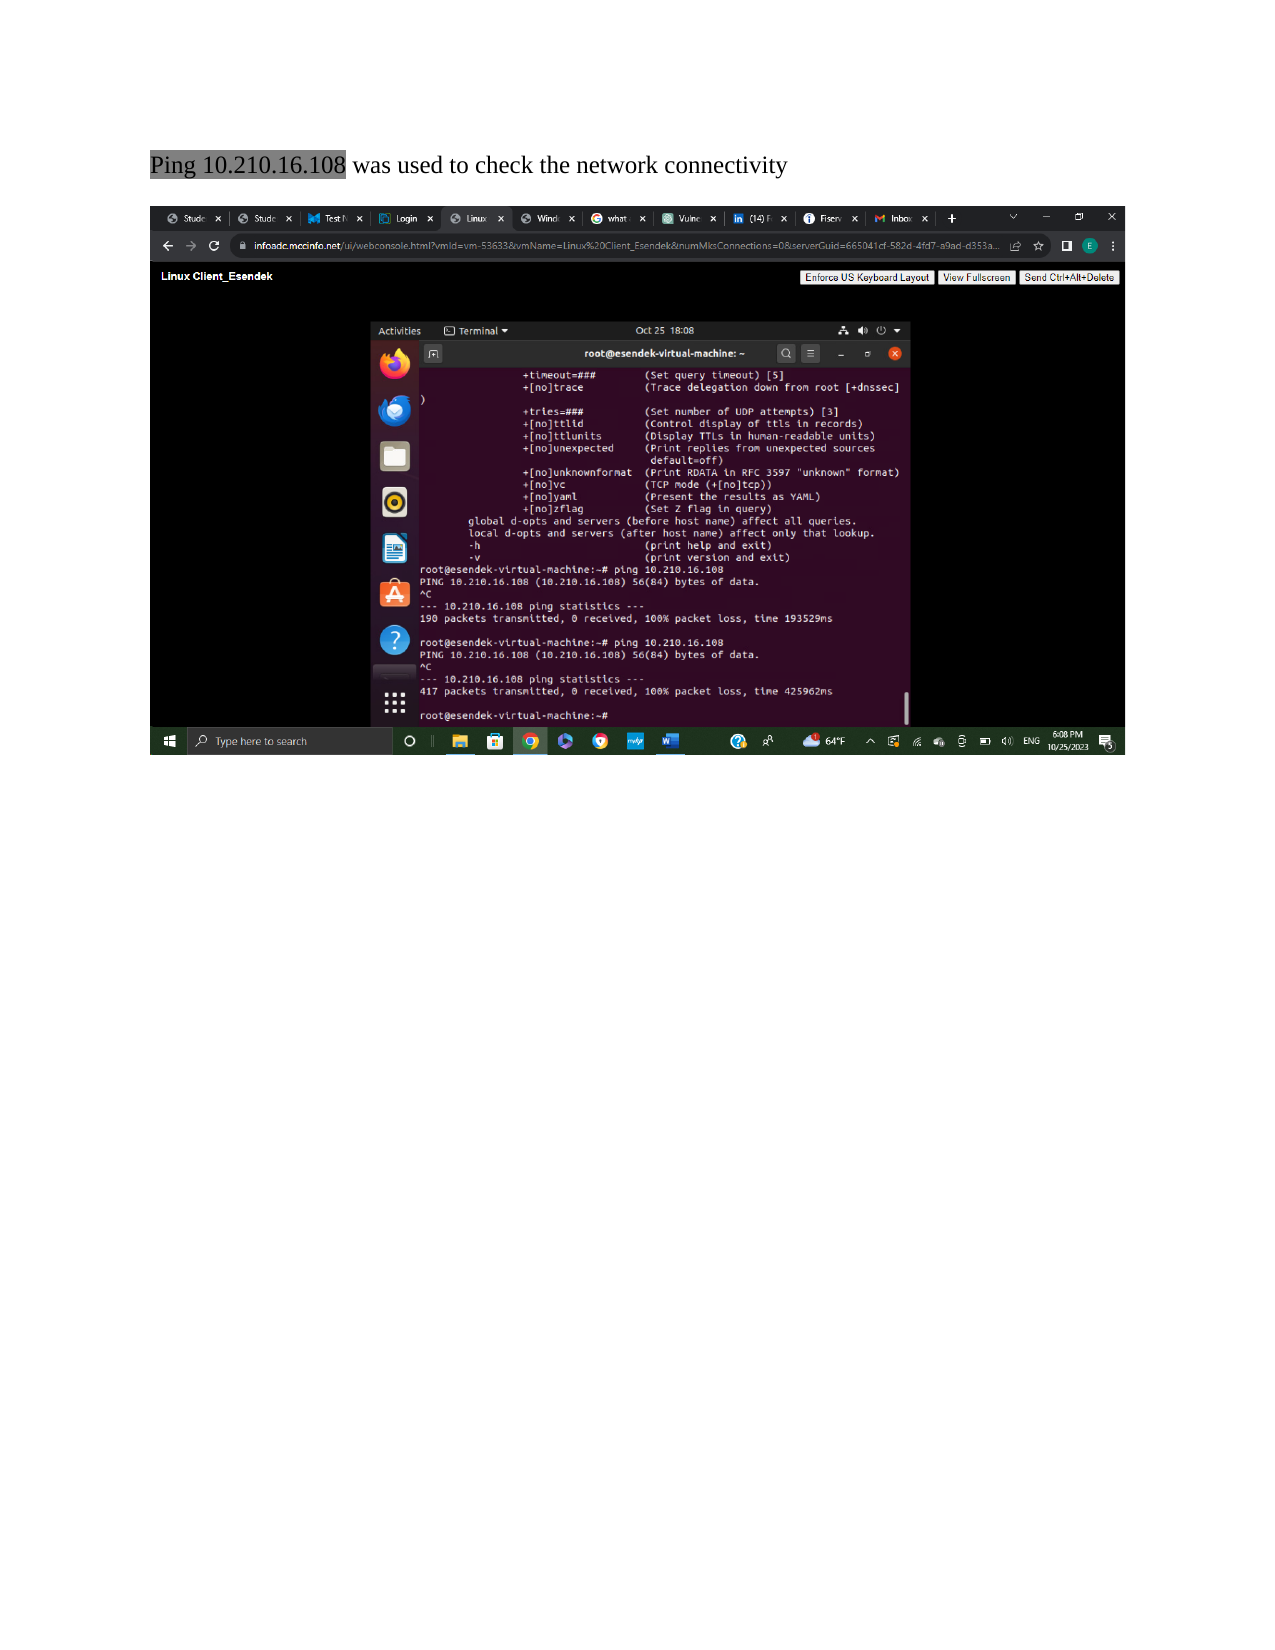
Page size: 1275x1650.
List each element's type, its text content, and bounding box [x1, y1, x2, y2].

picture [150, 206, 1125, 755]
text Ping 10.210.16.108 was used to check the network connectivity [150, 150, 1125, 206]
